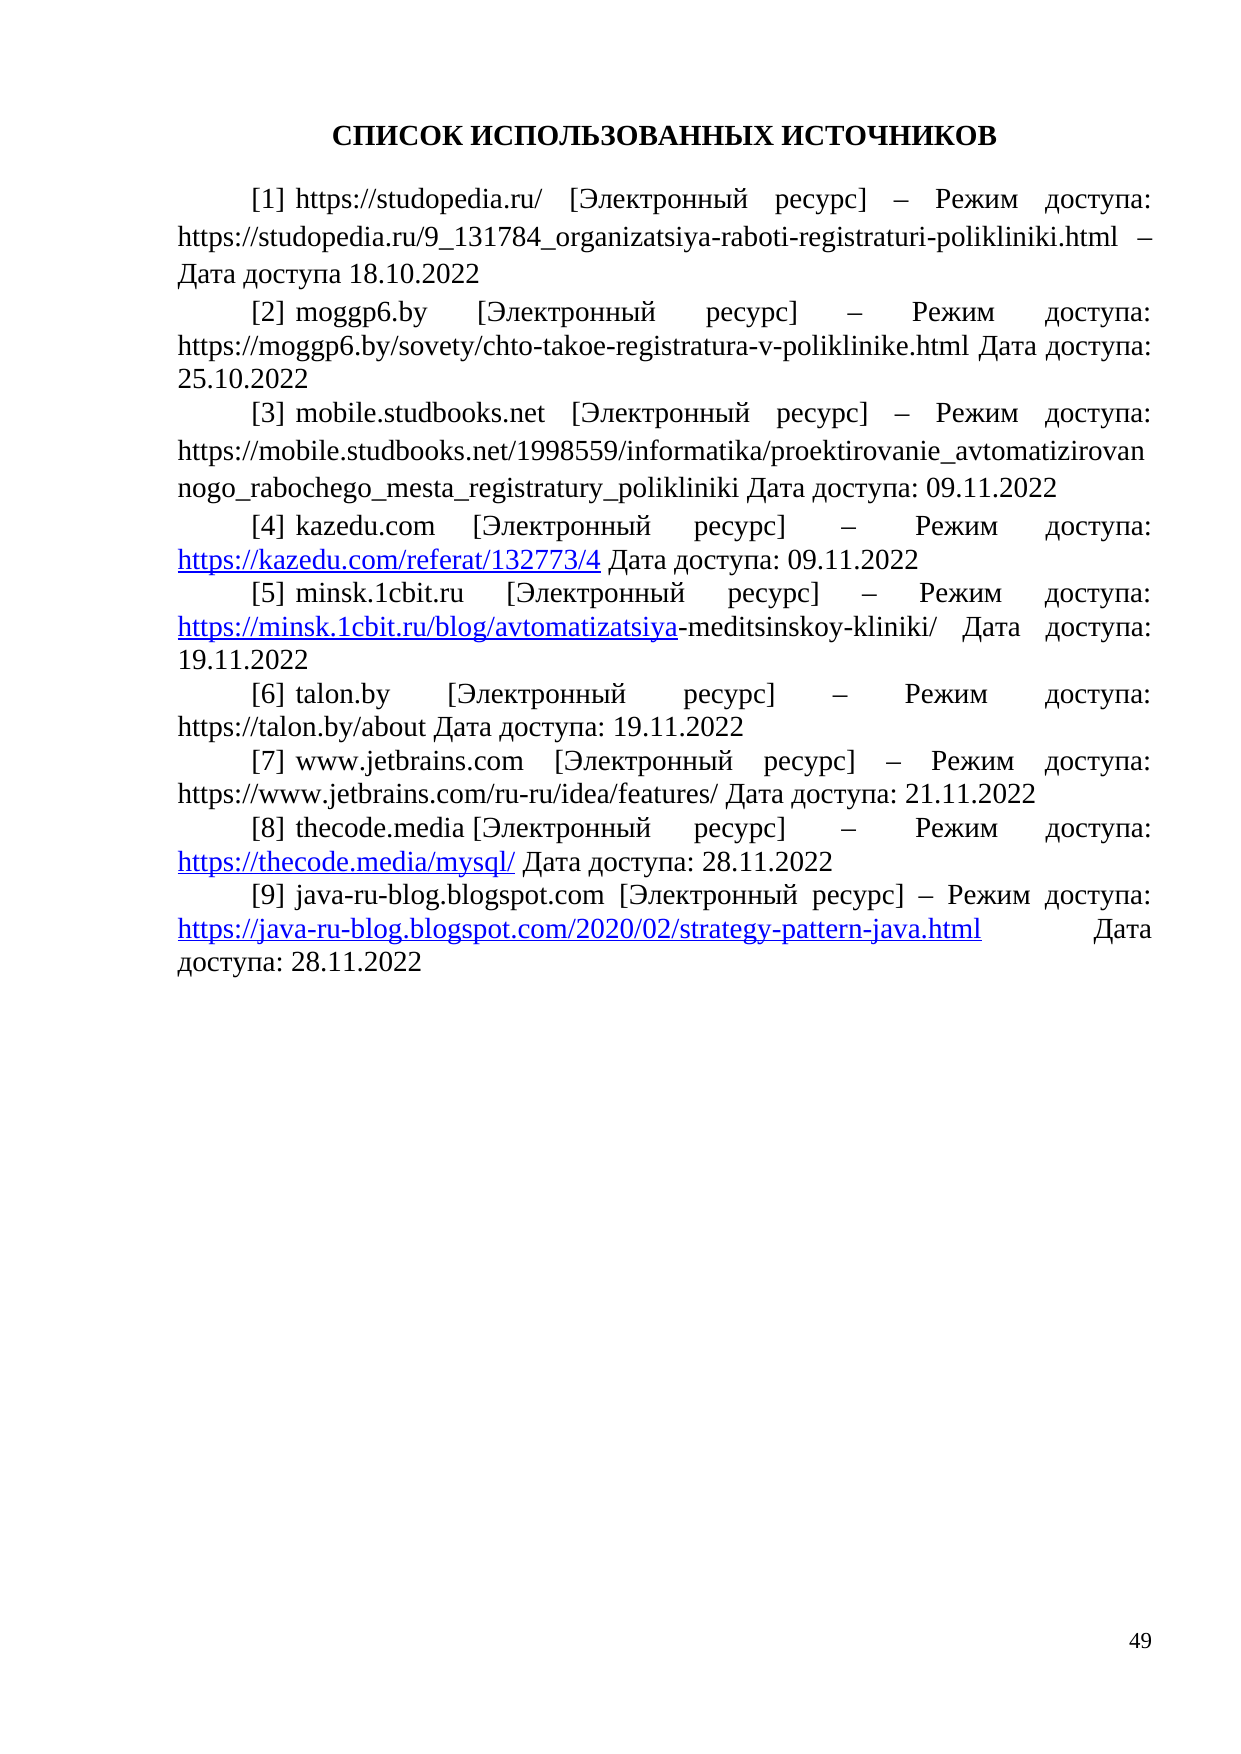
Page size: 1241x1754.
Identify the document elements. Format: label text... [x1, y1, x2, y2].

list kazedu.com [Электронный ресурс] – Режим доступа: https://kazedu.com/referat/132773/4 Дата доступа: 09.11.2022 [177, 508, 1152, 575]
list minsk.1cbit.ru [Электронный ресурс] – Режим доступа: https://minsk.1cbit.ru/blog/avtomatizatsiya-meditsinskoy-kliniki/ Дата доступа: 19.11.2022 [177, 575, 1152, 676]
list mobile.studbooks.net [Электронный ресурс] – Режим доступа: https://mobile.studbooks.net/1998559/informatika/proektirovanie_avtomatizirovan nogo_rabochego_mesta_registratury_polikliniki Дата доступа: 09.11.2022 [177, 395, 1152, 504]
list www.jetbrains.com [Электронный ресурс] – Режим доступа: https://www.jetbrains.com/ru-ru/idea/features/ Дата доступа: 21.11.2022 [177, 743, 1152, 810]
list java-ru-blog.blogspot.com [Электронный ресурс] – Режим доступа: https://java-ru-blog.blogspot.com/2020/02/strategy-pattern-java.html Дата доступа: 28.11.2022 [177, 877, 1152, 978]
subtitle СПИСОК ИСПОЛЬЗОВАННЫХ ИСТОЧНИКОВ [177, 118, 1152, 152]
list thecode.media [Электронный ресурс] – Режим доступа: https://thecode.media/mysql/ Дата доступа: 28.11.2022 [177, 810, 1152, 877]
list talon.by [Электронный ресурс] – Режим доступа: https://talon.by/about Дата доступа: 19.11.2022 [177, 676, 1152, 743]
list https://studopedia.ru/ [Электронный ресурс] – Режим доступа: https://studopedia.ru/9_131784_organizatsiya-raboti-registraturi-polikliniki.html – Дата доступа 18.10.2022 [177, 181, 1152, 290]
list moggp6.by [Электронный ресурс] – Режим доступа: https://moggp6.by/sovety/chto-takoe-registratura-v-poliklinike.html Дата доступа: 25.10.2022 [177, 294, 1152, 395]
